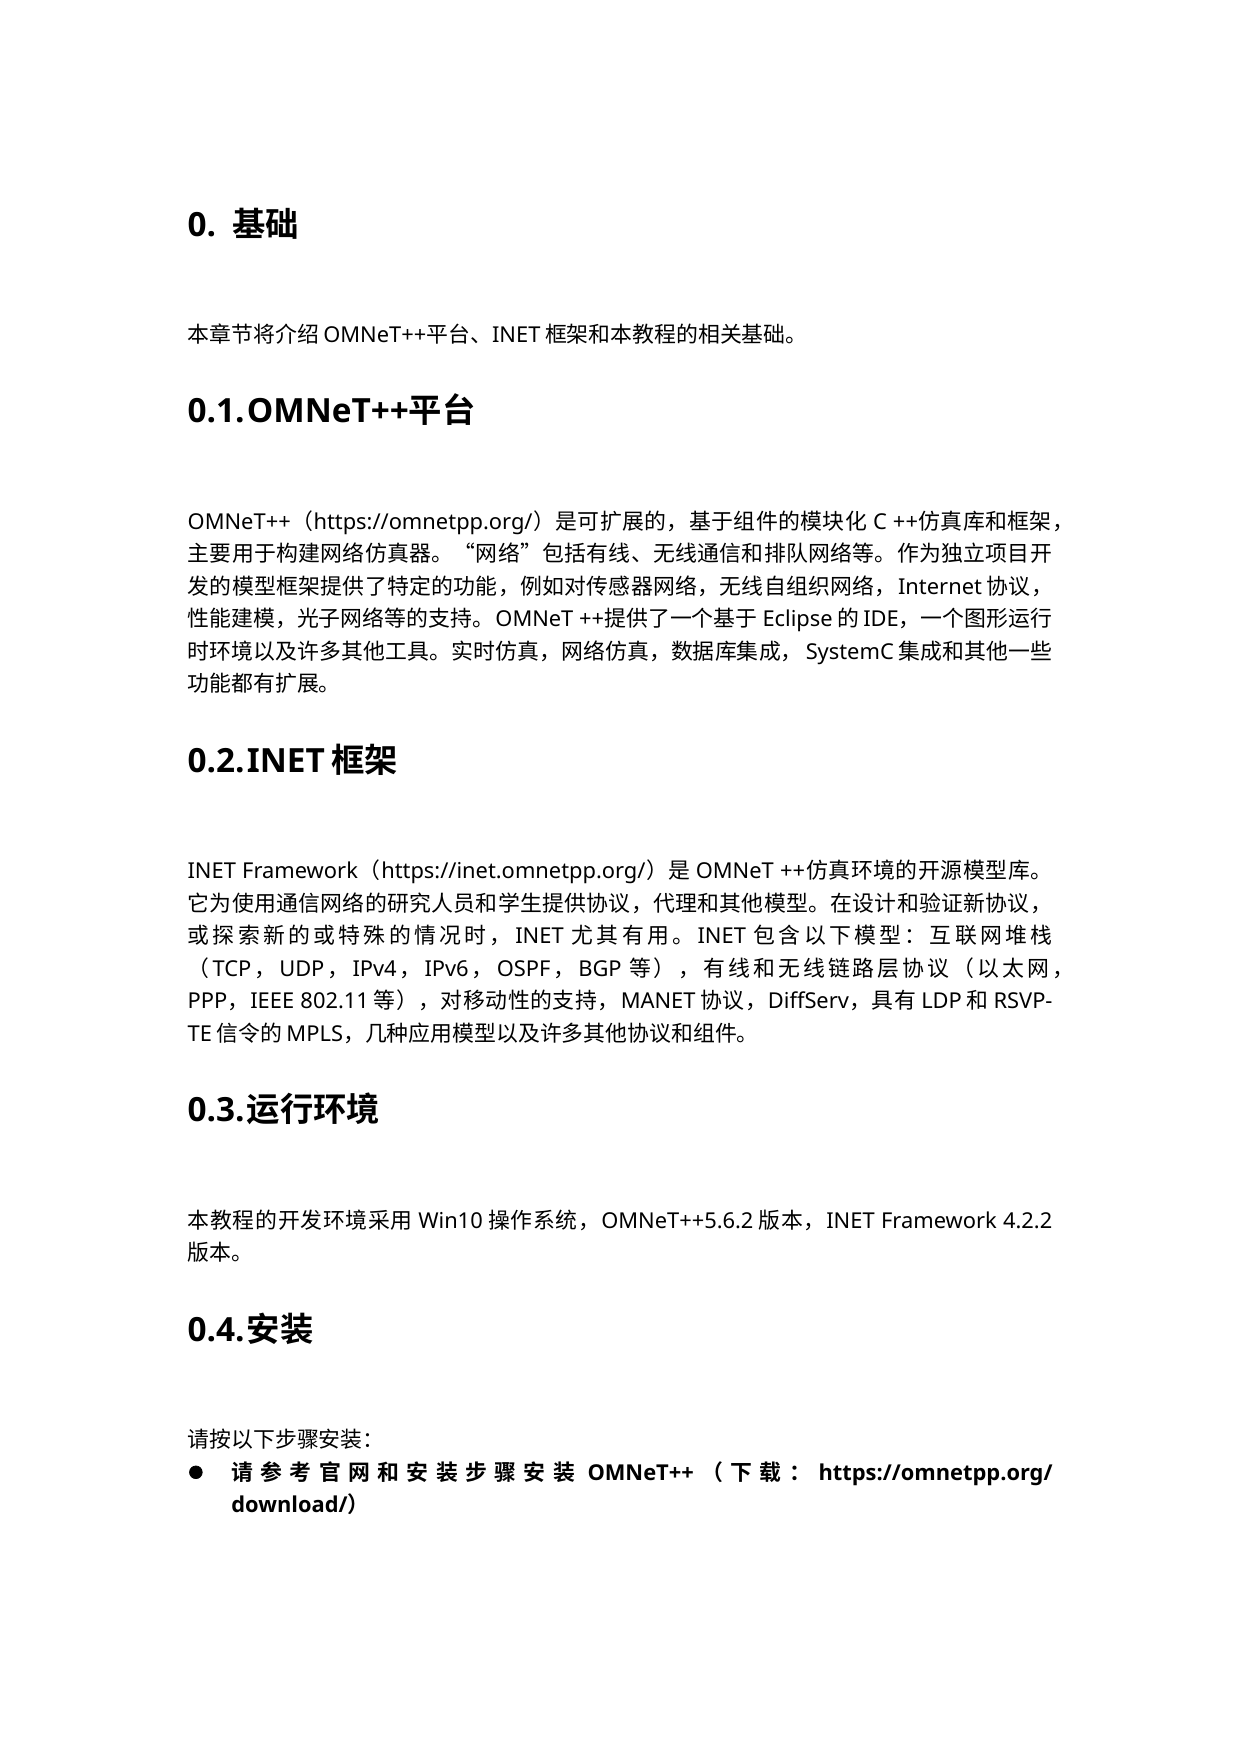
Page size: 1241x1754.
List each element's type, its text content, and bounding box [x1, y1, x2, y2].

subtitle 安装 [187, 1294, 1053, 1359]
text 本章节将介绍OMNeT++平台、INET框架和本教程的相关基础。 [187, 316, 1053, 349]
subtitle 基础 [187, 189, 1053, 254]
text OMNeT++（https://omnetpp.org/）是可扩展的，基于组件的模块化C ++仿真库和框架，主要用于构建网络仿真器。“网络”包括有线、无线通信和排队网络等。作为独立项目开发的模型框架提供了特定的功能，例如对传感器网络，无线自组织网络，Internet协议，性能建模，光子网络等的支持。OMNeT ++提供了一个基于Eclipse的IDE，一个图形运行时环境以及许多其他工具。实时仿真，网络仿真，数据库集成，SystemC集成和其他一些功能都有扩展。 [187, 503, 1053, 698]
subtitle OMNeT++平台 [187, 376, 1053, 441]
list 请参考官网和安装步骤安装OMNeT++（下载：https://omnetpp.org/download/） [187, 1454, 1053, 1519]
subtitle INET框架 [187, 726, 1053, 791]
subtitle 运行环境 [187, 1075, 1053, 1140]
text 本教程的开发环境采用Win10操作系统，OMNeT++5.6.2版本，INET Framework 4.2.2版本。 [187, 1202, 1053, 1267]
text INET Framework（https://inet.omnetpp.org/）是OMNeT ++仿真环境的开源模型库。它为使用通信网络的研究人员和学生提供协议，代理和其他模型。在设计和验证新协议，或探索新的或特殊的情况时，INET尤其有用。INET包含以下模型：互联网堆栈（TCP，UDP，IPv4，IPv6，OSPF，BGP等），有线和无线链路层协议（以太网，PPP，IEEE 802.11等），对移动性的支持，MANET协议，DiffServ，具有LDP和RSVP-TE信令的MPLS，几种应用模型以及许多其他协议和组件。 [187, 853, 1053, 1048]
text 请按以下步骤安装： [187, 1422, 1053, 1454]
